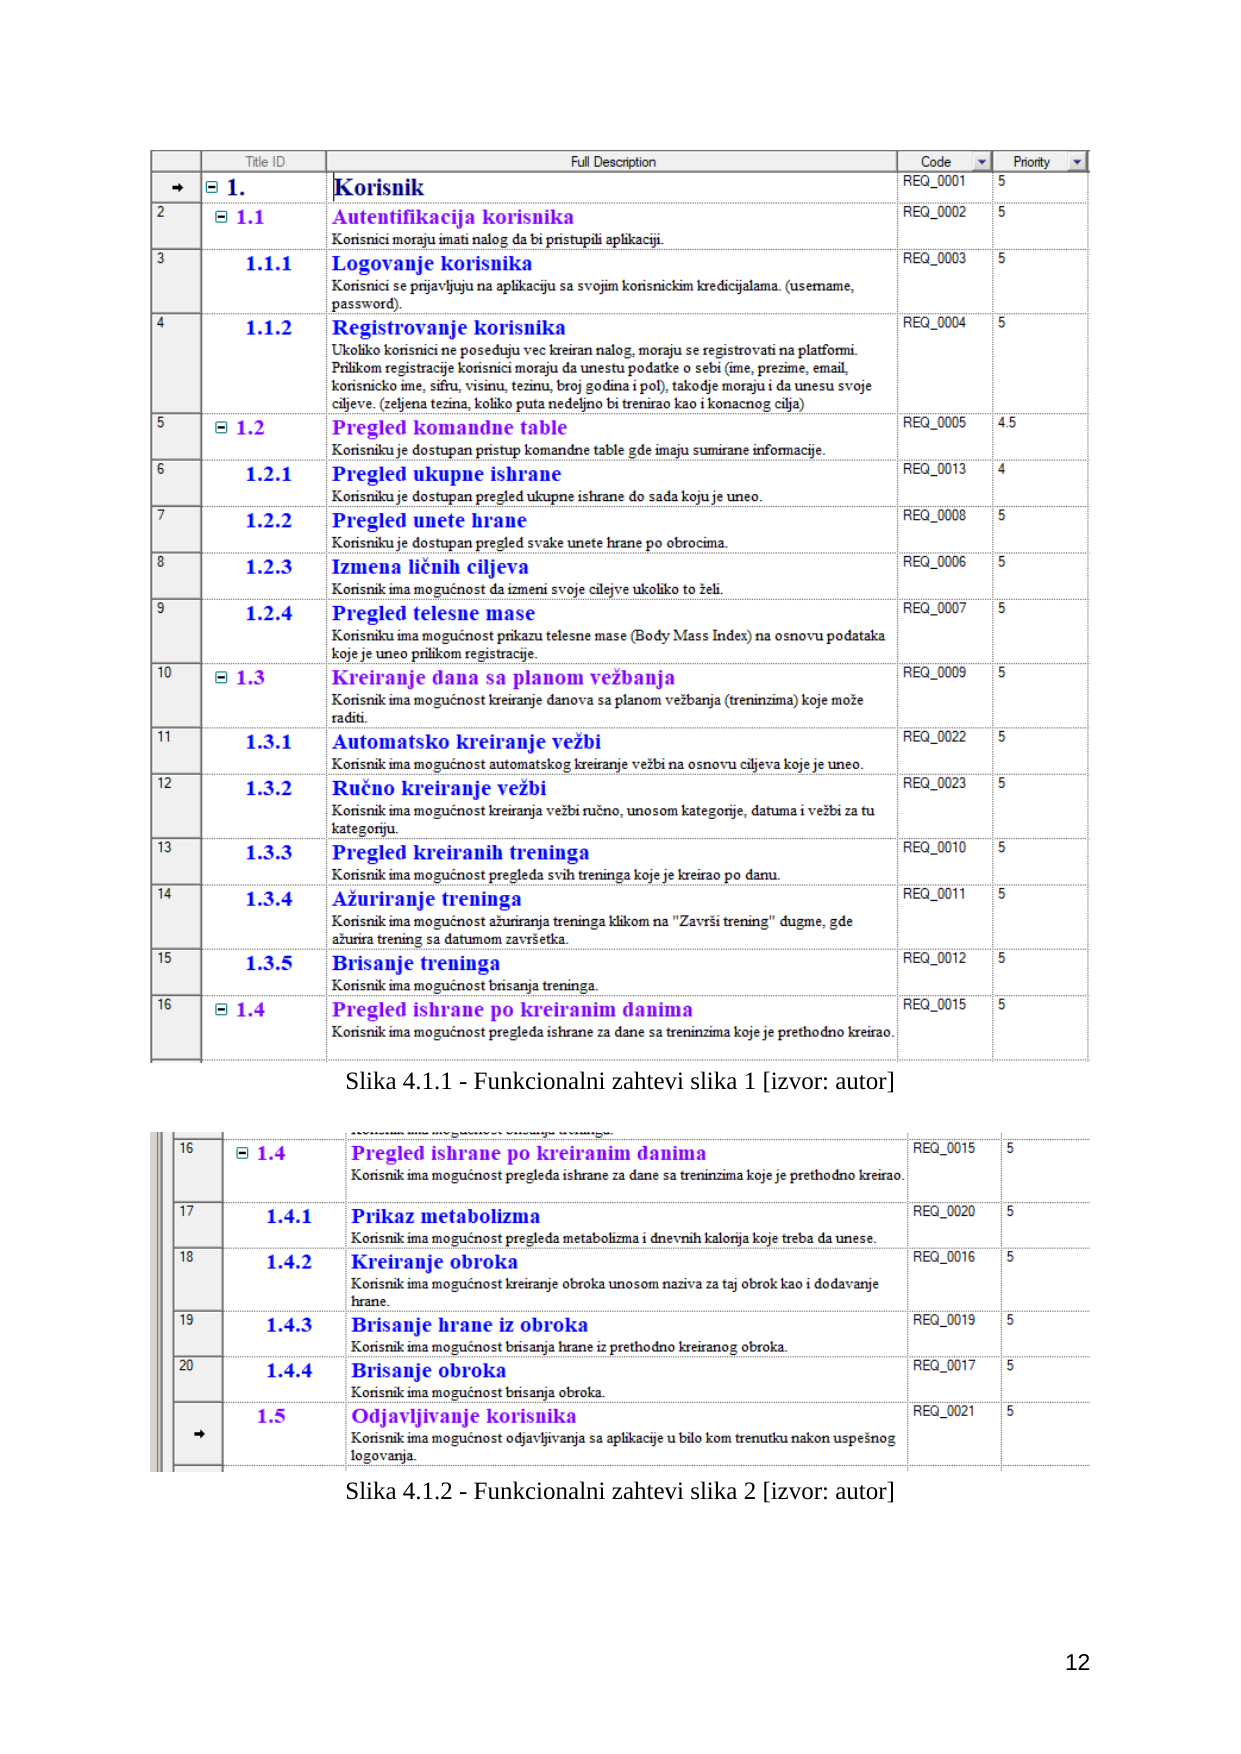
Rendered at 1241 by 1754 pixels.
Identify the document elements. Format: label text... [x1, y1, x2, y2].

text Slika 4.1.2 - Funkcionalni zahtevi slika 2 [izvor: autor] [150, 1476, 1090, 1504]
picture [150, 150, 1091, 1063]
picture [150, 1132, 1091, 1472]
text Slika 4.1.1 - Funkcionalni zahtevi slika 1 [izvor: autor] [150, 1066, 1090, 1095]
